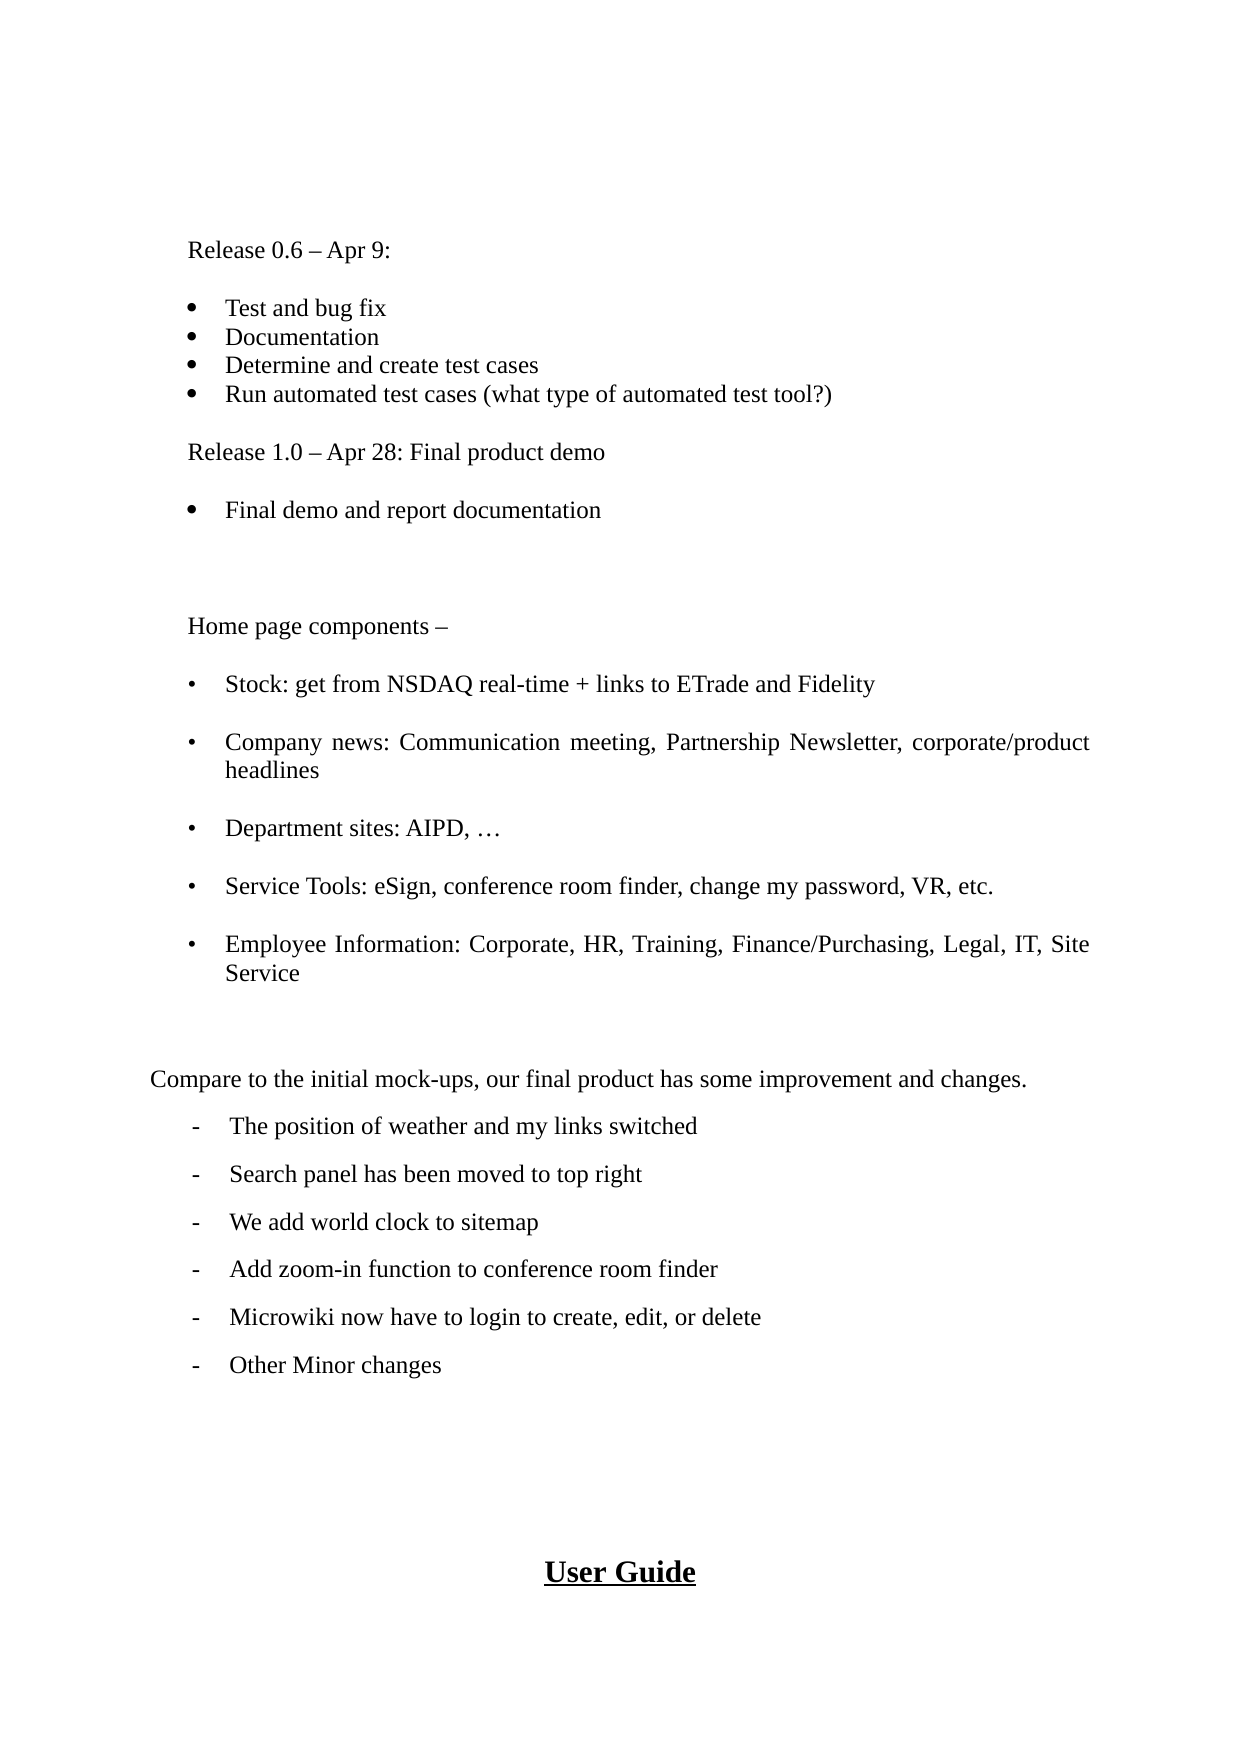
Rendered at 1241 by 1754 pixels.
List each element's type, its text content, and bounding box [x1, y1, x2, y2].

text • Department sites: AIPD, … [187, 813, 1090, 842]
list Other Minor changes [192, 1350, 1090, 1379]
text Release 0.6 – Apr 9: [187, 235, 1090, 264]
text Home page components – [187, 611, 1090, 640]
list Test and bug fix [187, 293, 1090, 322]
list We add world clock to sitemap [192, 1207, 1090, 1236]
list Add zoom-in function to conference room finder [192, 1254, 1090, 1283]
list Documentation [187, 322, 1090, 351]
list Determine and create test cases [187, 351, 1090, 379]
subtitle User Guide [150, 1553, 1090, 1589]
list Run automated test cases (what type of automated test tool?) [187, 379, 1090, 408]
text • Service Tools: eSign, conference room finder, change my password, VR, etc. [187, 871, 1090, 900]
text • Company news: Communication meeting, Partnership Newsletter, corporate/product headlines [187, 727, 1090, 784]
text • Stock: get from NSDAQ real-time + links to ETrade and Fidelity [187, 669, 1090, 698]
list Search panel has been moved to top right [192, 1159, 1090, 1188]
list Microwiki now have to login to create, edit, or delete [192, 1302, 1090, 1331]
text Compare to the initial mock-ups, our final product has some improvement and changes. [150, 1064, 1090, 1092]
list Final demo and report documentation [187, 495, 1090, 524]
list The position of weather and my links switched [192, 1111, 1090, 1140]
text • Employee Information: Corporate, HR, Training, Finance/Purchasing, Legal, IT, Site Service [187, 929, 1090, 987]
text Release 1.0 – Apr 28: Final product demo [187, 437, 1090, 466]
